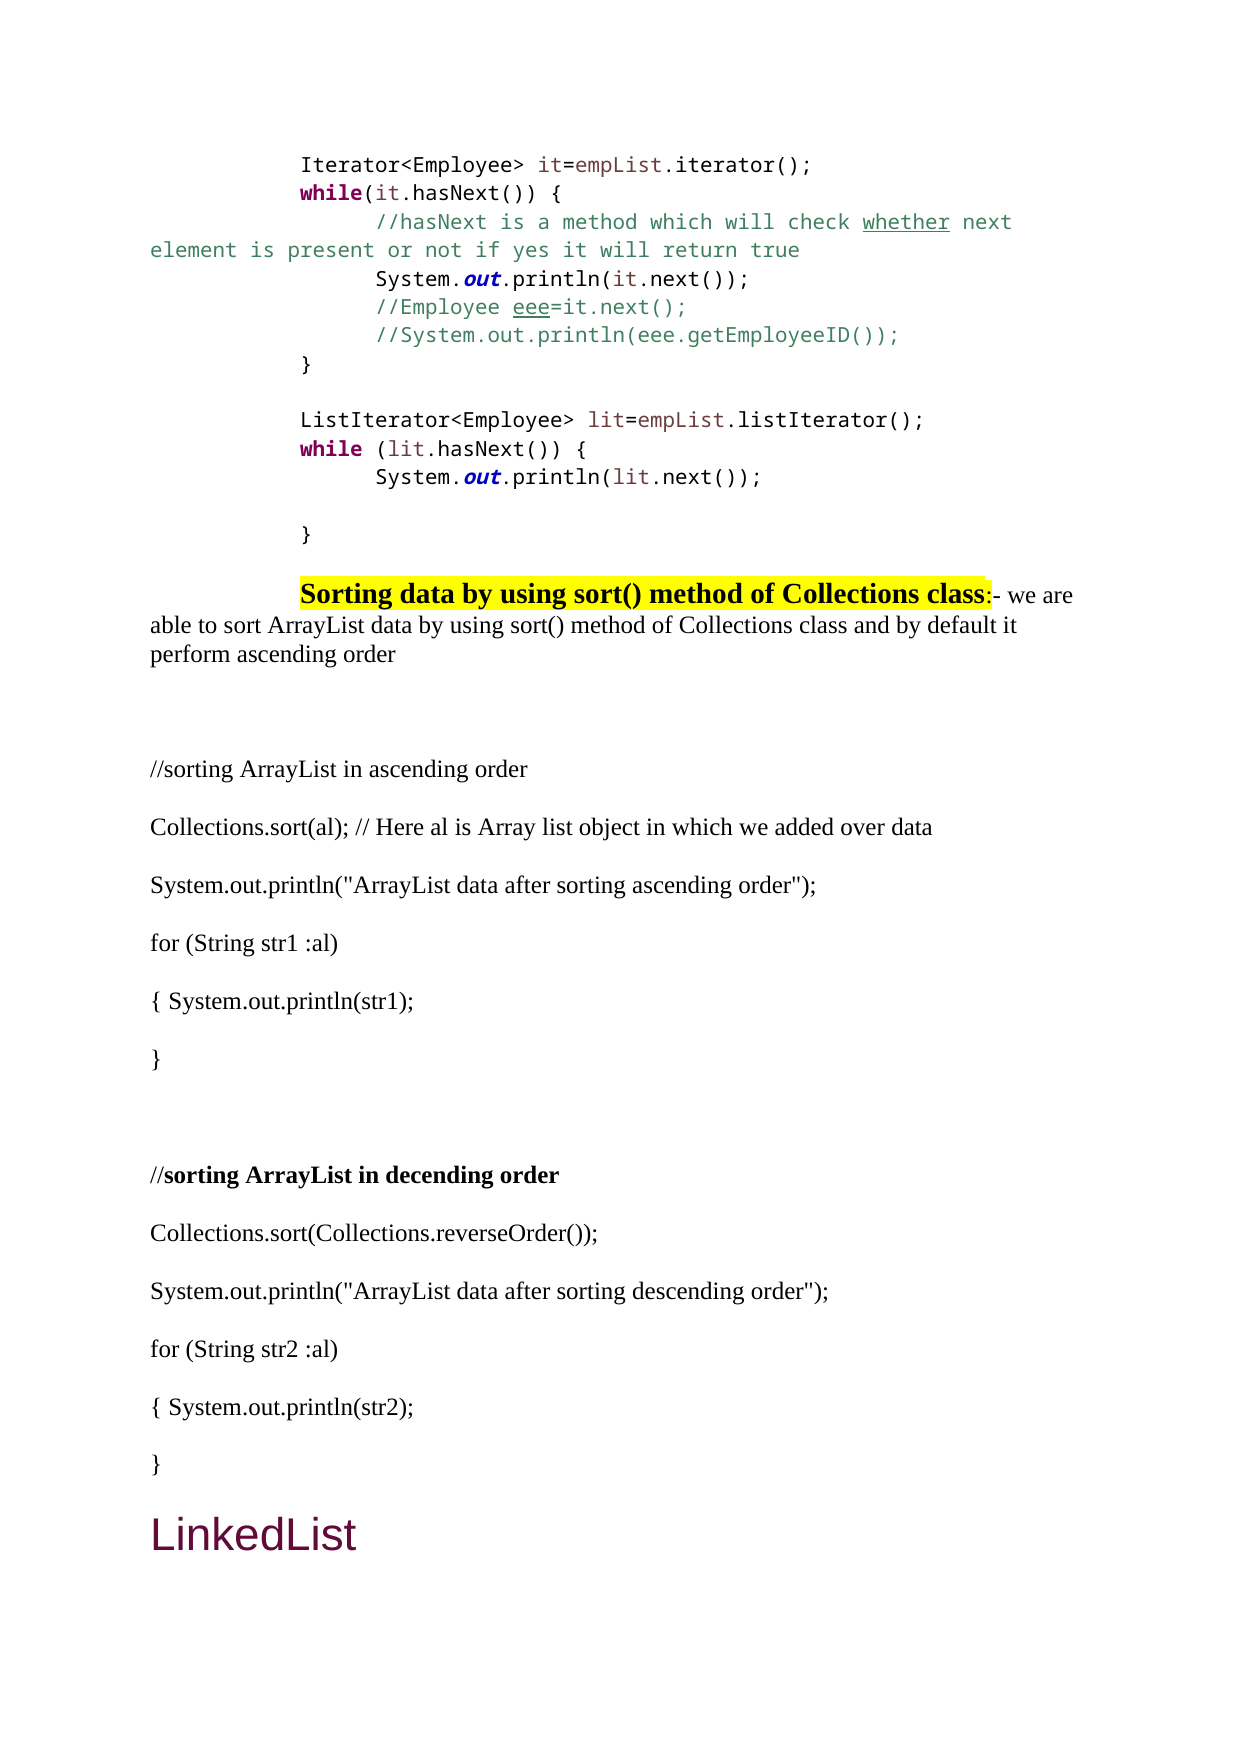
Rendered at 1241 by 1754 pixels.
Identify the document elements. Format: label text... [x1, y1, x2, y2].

text Collections.sort(Collections.reverseOrder()); [150, 1218, 1090, 1247]
text Iterator<Employee> it=empList.iterator(); [150, 150, 1090, 178]
text } [150, 349, 1090, 377]
text while (lit.hasNext()) { [150, 434, 1090, 462]
text for (String str2 :al) [150, 1334, 1090, 1362]
text //System.out.println(eee.getEmployeeID()); [150, 321, 1090, 349]
text //sorting ArrayList in decending order [150, 1160, 1090, 1189]
text Collections.sort(al); // Here al is Array list object in which we added over data [150, 812, 1090, 841]
text //Employee eee=it.next(); [150, 292, 1090, 321]
text ListIterator<Employee> lit=empList.listIterator(); [150, 406, 1090, 434]
text { System.out.println(str2); [150, 1392, 1090, 1420]
text Sorting data by using sort() method of Collections class:- we are able to sort ArrayList data by using sort() method of Collections class and by default it perform ascending order [150, 576, 1090, 667]
text //hasNext is a method which will check whether next element is present or not if yes it will return true [150, 207, 1090, 264]
text } [150, 519, 1090, 547]
text for (String str1 :al) [150, 928, 1090, 957]
text System.out.println("ArrayList data after sorting ascending order"); [150, 870, 1090, 899]
text } [150, 1044, 1090, 1073]
text System.out.println(lit.next()); [150, 462, 1090, 491]
text } [150, 1449, 1090, 1478]
text //sorting ArrayList in ascending order [150, 754, 1090, 783]
text while(it.hasNext()) { [150, 178, 1090, 207]
text System.out.println("ArrayList data after sorting descending order"); [150, 1276, 1090, 1304]
subtitle LinkedList [150, 1507, 1090, 1560]
text { System.out.println(str1); [150, 986, 1090, 1015]
text System.out.println(it.next()); [150, 264, 1090, 292]
